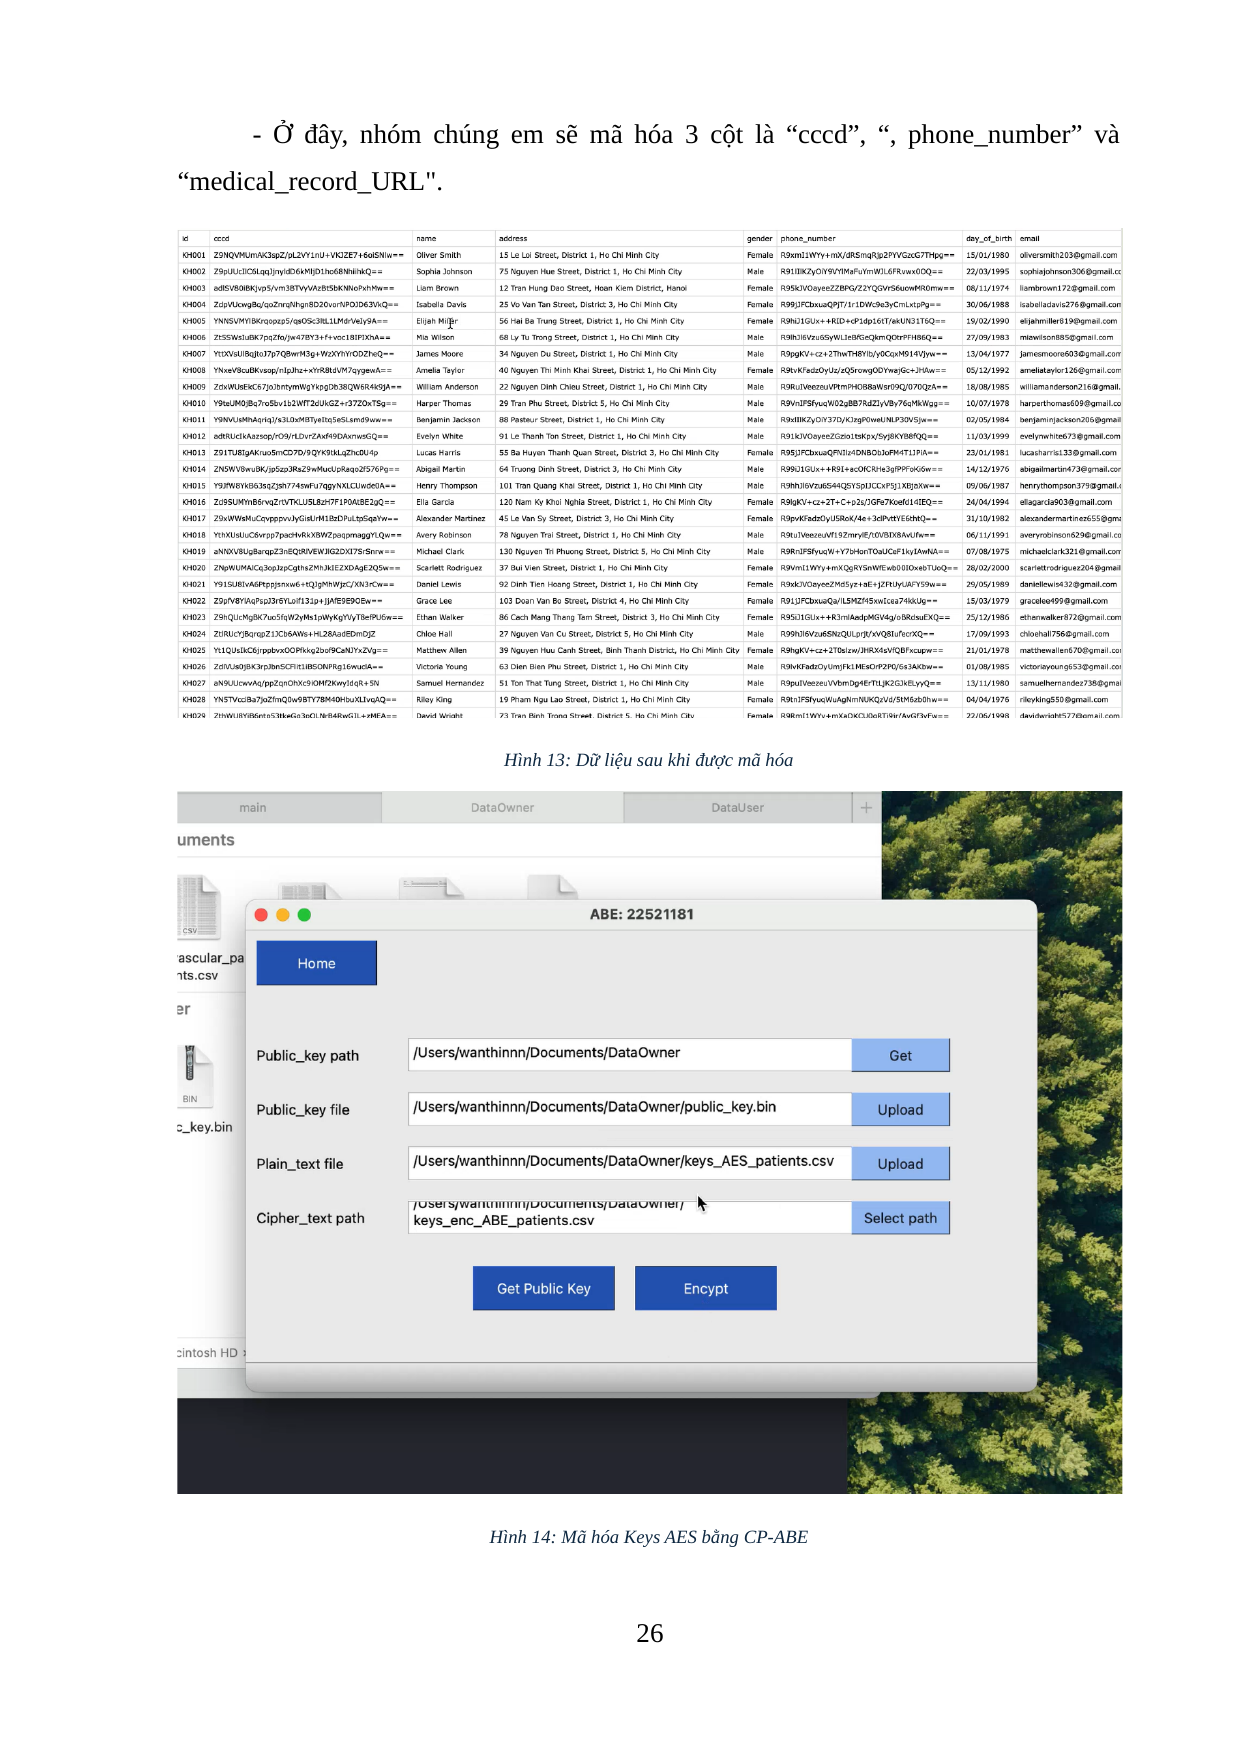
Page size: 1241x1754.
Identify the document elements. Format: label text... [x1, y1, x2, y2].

text Hình 14: Mã hóa Keys AES bằng CP-ABE [177, 1526, 1122, 1547]
text Hình 13: Dữ liệu sau khi được mã hóa [177, 749, 1122, 771]
text - Ở đây, nhóm chúng em sẽ mã hóa 3 cột là “cccd”, “phone_number” và “medical_record_URL". [177, 118, 1122, 196]
picture [177, 228, 1123, 718]
picture [177, 791, 1123, 1494]
